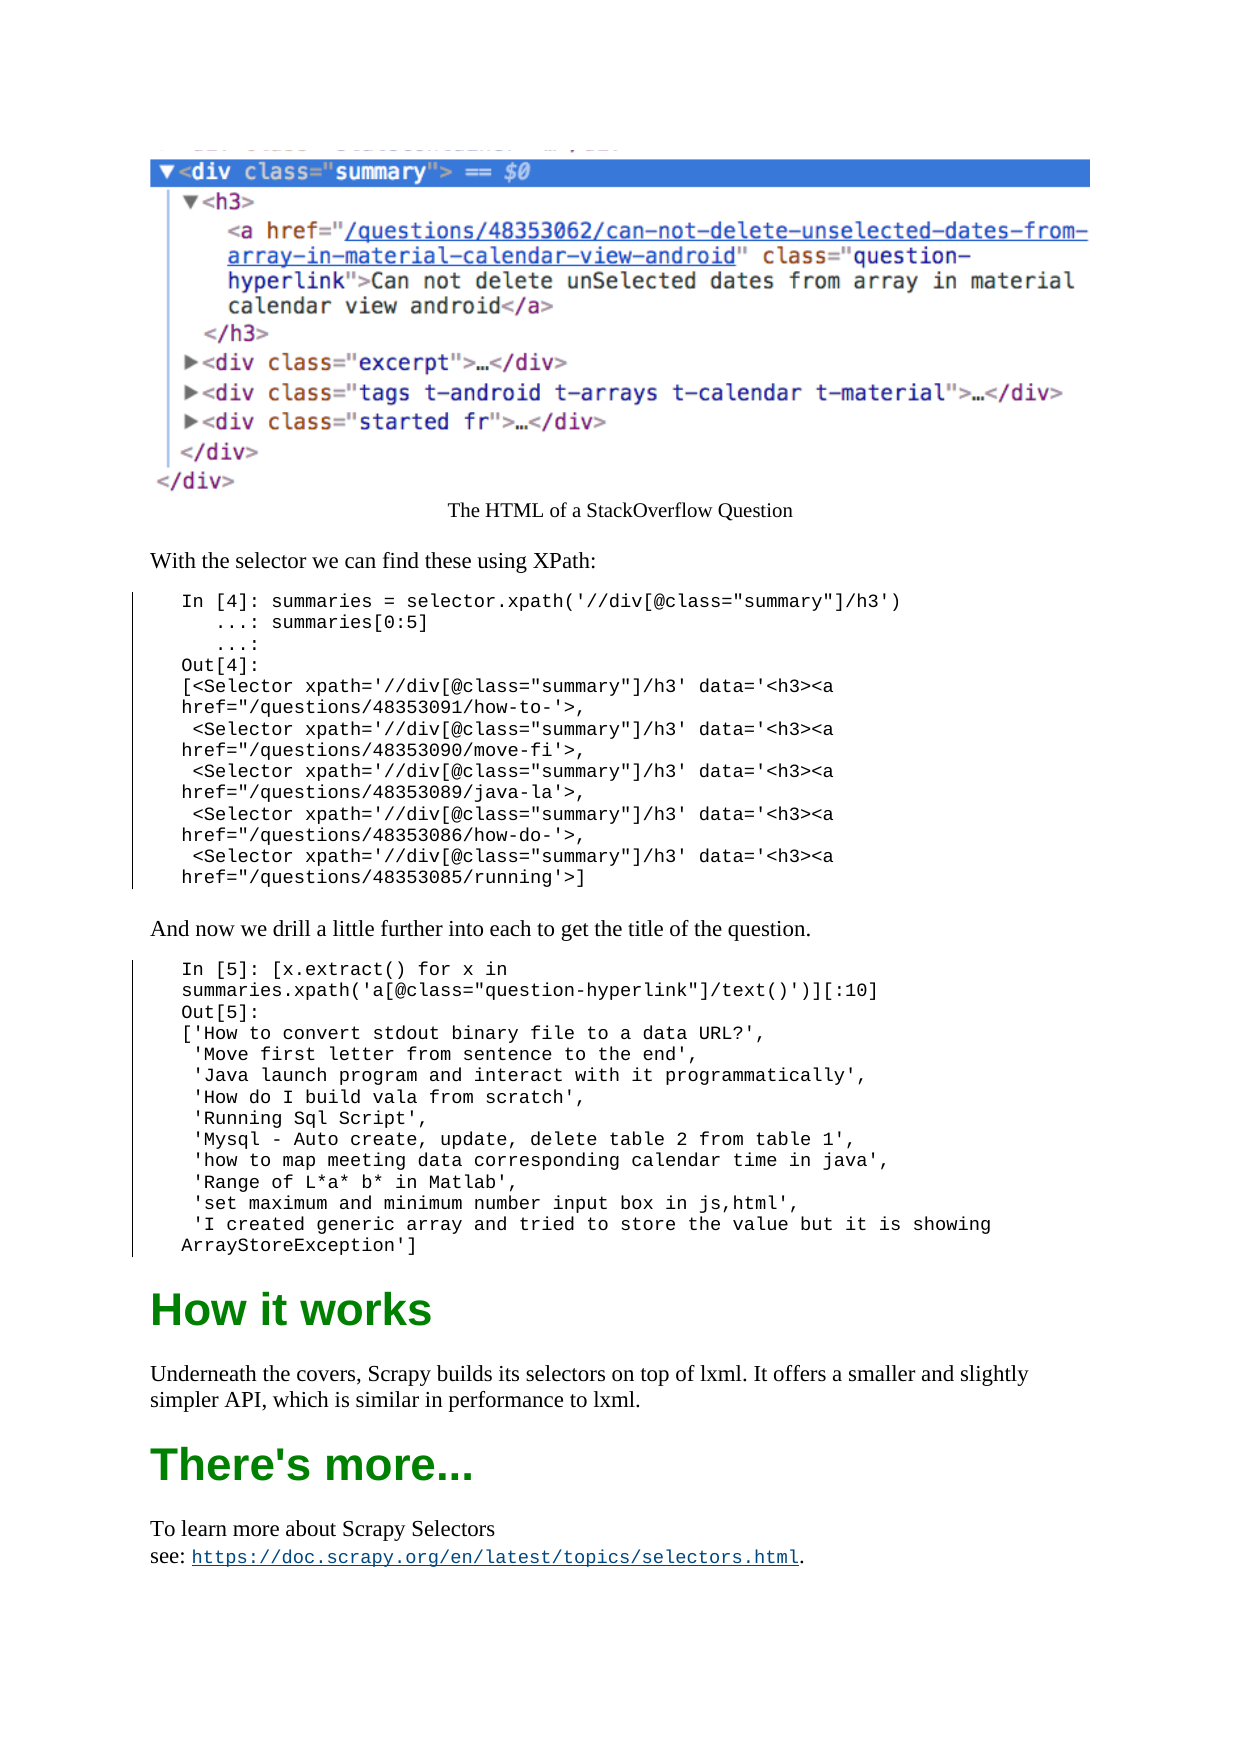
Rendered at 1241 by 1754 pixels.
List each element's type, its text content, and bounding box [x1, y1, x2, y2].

text And now we drill a little further into each to get the title of the question. [150, 914, 1090, 941]
text In [4]: summaries = selector.xpath('//div[@class="summary"]/h3') ...: summaries[0:5] ...: Out[4]: [<Selector xpath='//div[@class="summary"]/h3' data='<h3><a href="/questions/48353091/how-to-'>, <Selector xpath='//div[@class="summary"]/h3' data='<h3><a href="/questions/48353090/move-fi'>, <Selector xpath='//div[@class="summary"]/h3' data='<h3><a href="/questions/48353089/java-la'>, <Selector xpath='//div[@class="summary"]/h3' data='<h3><a href="/questions/48353086/how-do-'>, <Selector xpath='//div[@class="summary"]/h3' data='<h3><a href="/questions/48353085/running'>] [133, 592, 1090, 889]
subtitle How it works [150, 1282, 1090, 1335]
text To learn more about Scrapy Selectors see: https://doc.scrapy.org/en/latest/topics/selectors.html. [150, 1516, 1090, 1569]
text With the selector we can find these using XPath: [150, 547, 1090, 573]
subtitle There's more... [150, 1438, 1090, 1491]
text The HTML of a StackOverflow Question [150, 498, 1090, 522]
text Underneath the covers, Scrapy builds its selectors on top of lxml. It offers a smaller and slightly simpler API, which is similar in performance to lxml. [641, 1360, 1090, 1413]
text In [5]: [x.extract() for x in summaries.xpath('a[@class="question-hyperlink"]/text()')][:10] Out[5]: ['How to convert stdout binary file to a data URL?', 'Move first letter from sentence to the end', 'Java launch program and interact with it programmatically', 'How do I build vala from scratch', 'Running Sql Script', 'Mysql - Auto create, update, delete table 2 from table 1', 'how to map meeting data corresponding calendar time in java', 'Range of L*a* b* in Matlab', 'set maximum and minimum number input box in js,html', 'I created generic array and tried to store the value but it is showing ArrayStoreException'] [133, 960, 1090, 1257]
picture [150, 150, 1090, 498]
